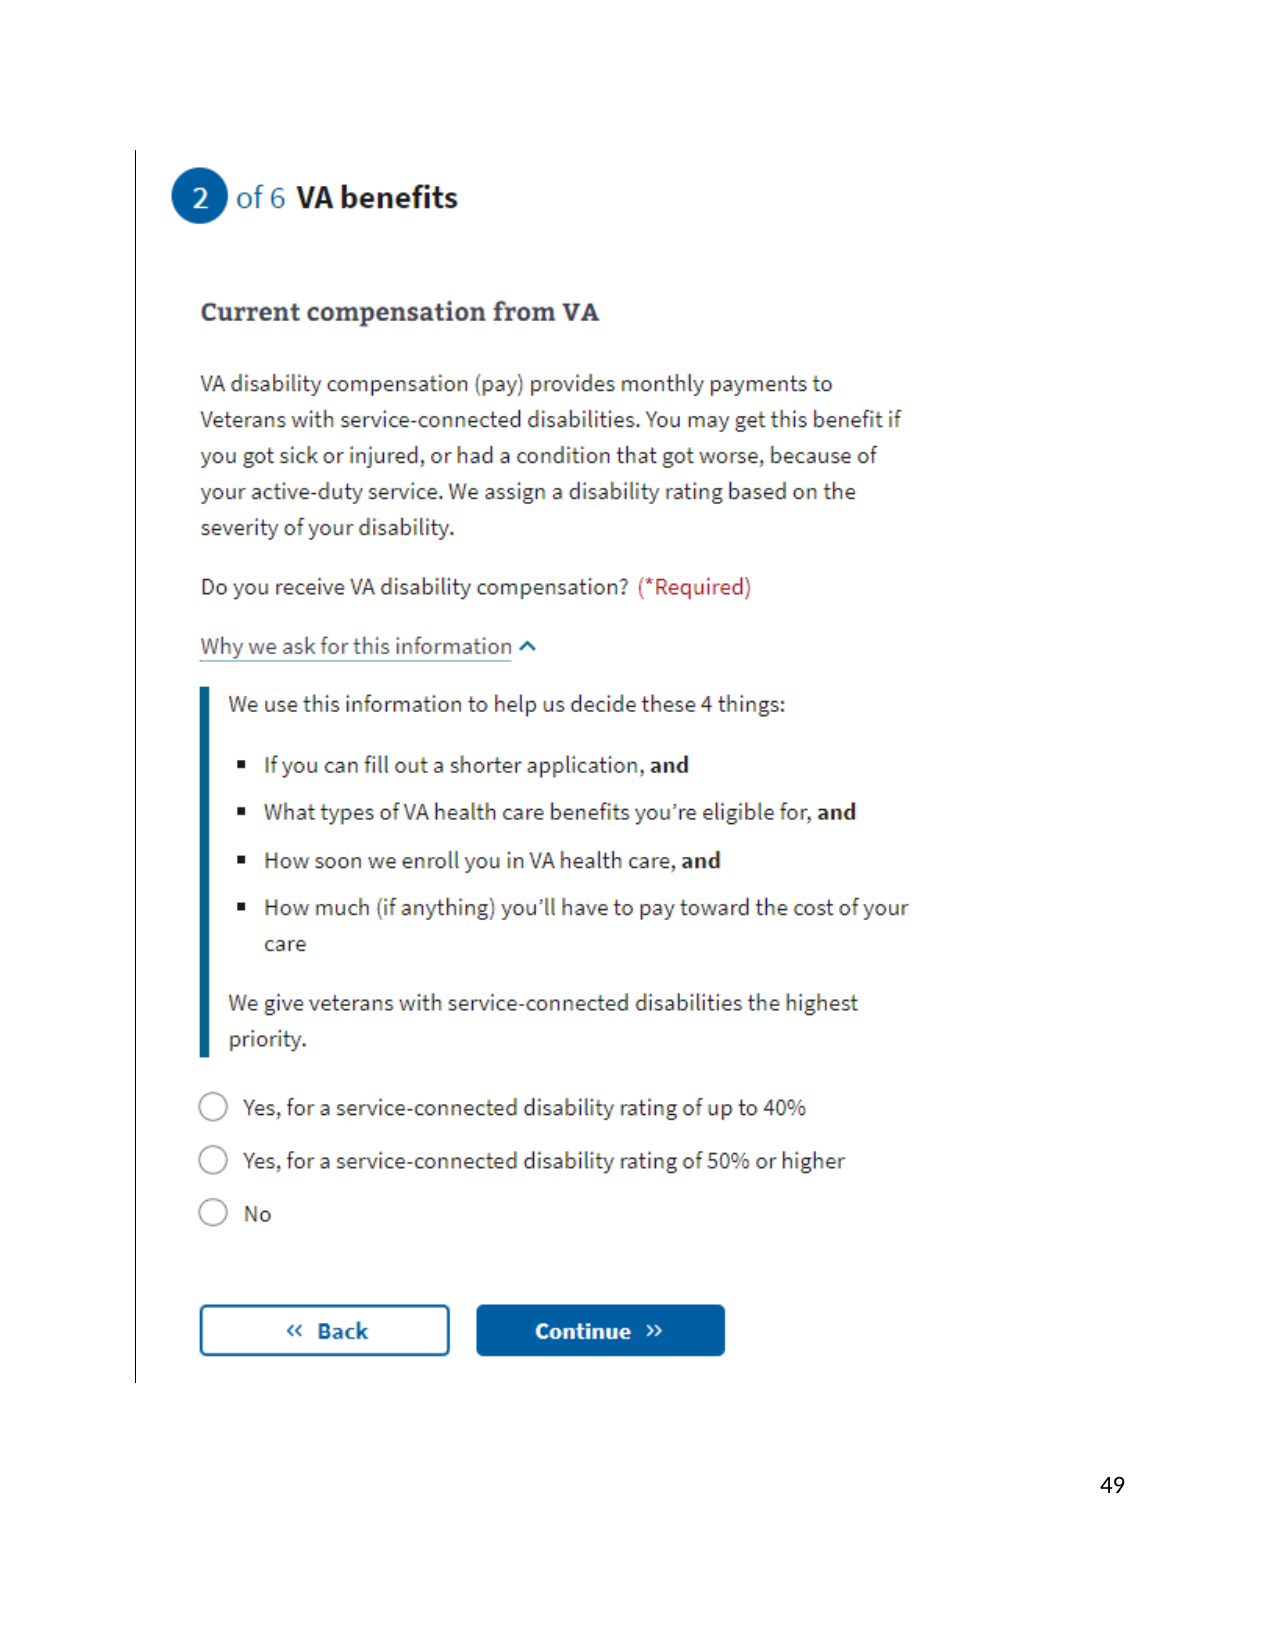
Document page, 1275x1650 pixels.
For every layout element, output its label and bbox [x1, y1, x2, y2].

picture [150, 150, 952, 1383]
